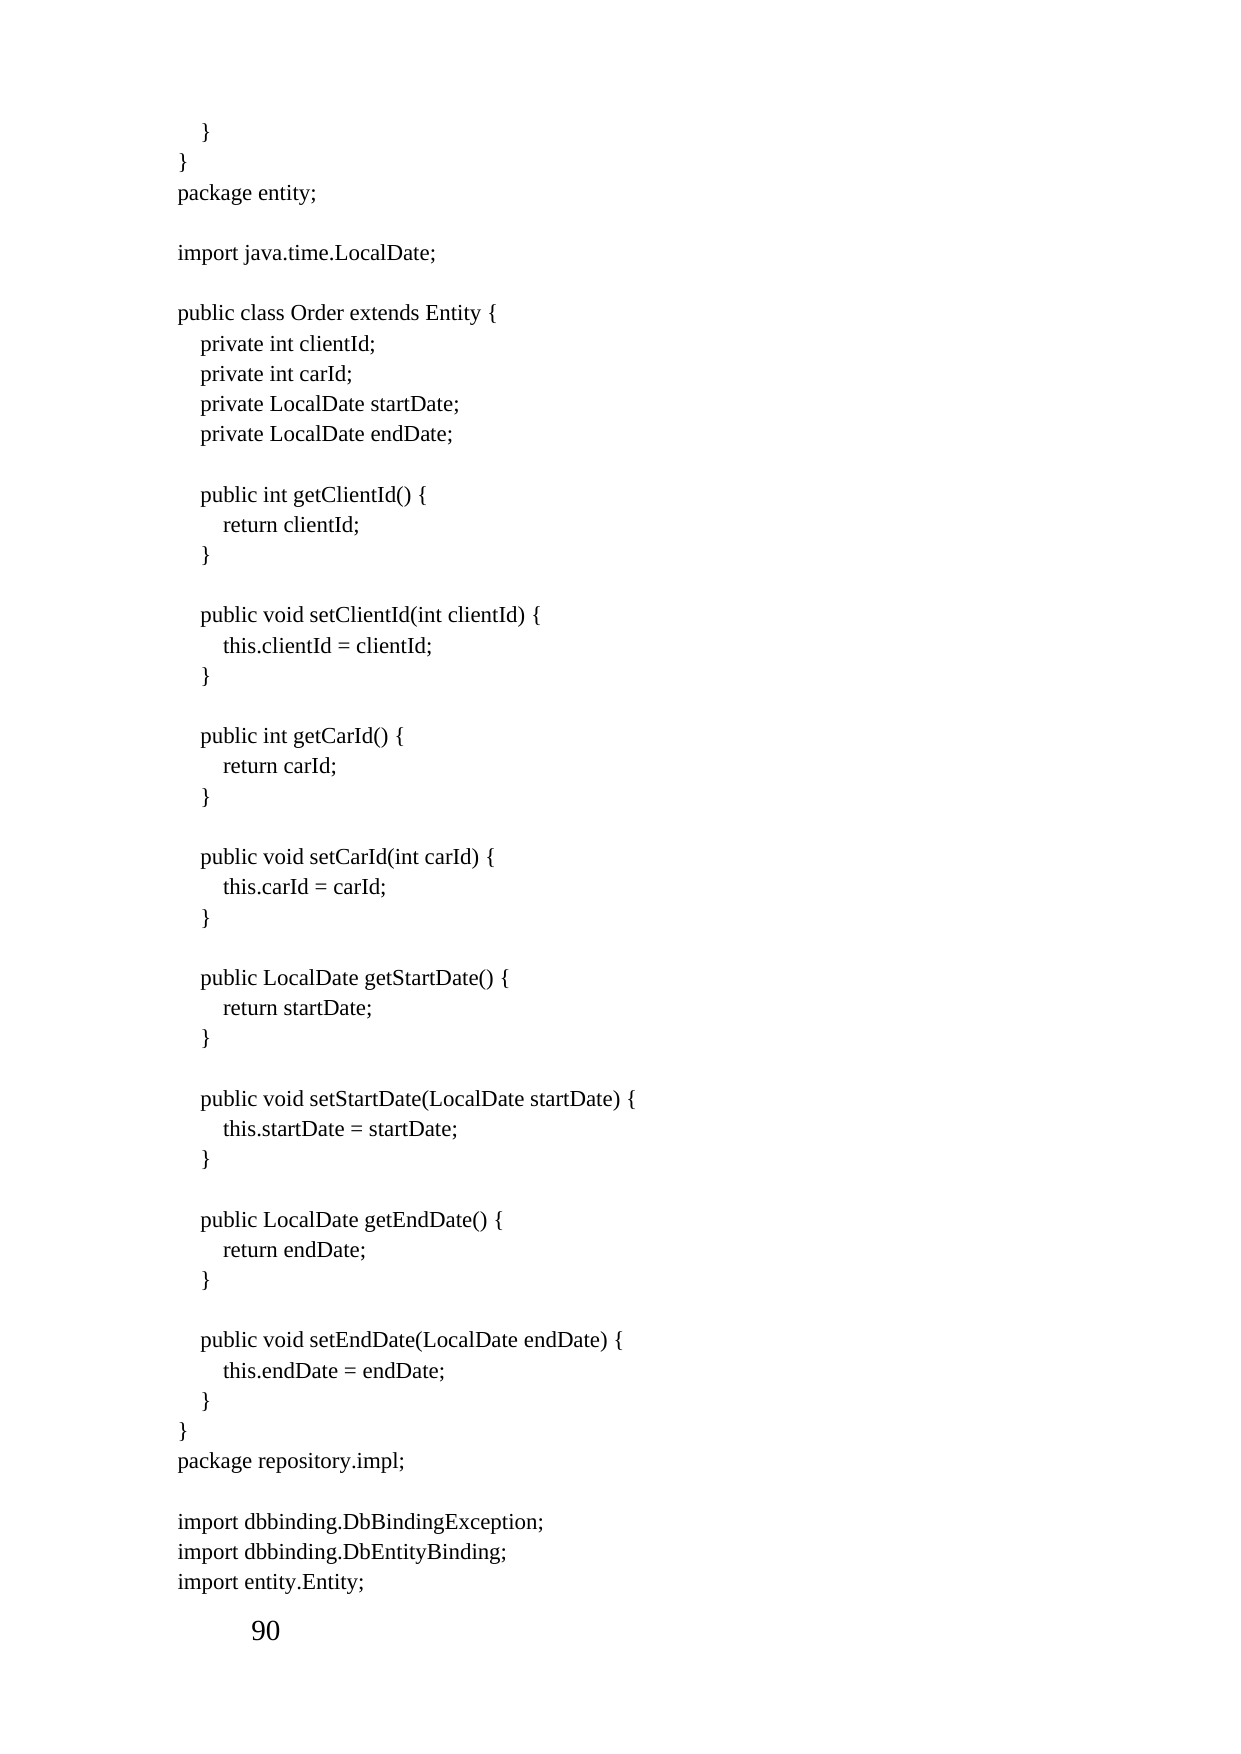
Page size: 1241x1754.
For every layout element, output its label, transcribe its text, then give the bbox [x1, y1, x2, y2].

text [177, 1447, 1152, 1594]
text package entity; import java.time.LocalDate; public class Order extends Entity { private int clientId; private int carId; private LocalDate startDate; private LocalDate endDate; public int getClientId() { return clientId; } public void setClientId(int clientId) { this.clientId = clientId; } public int getCarId() { return carId; } public void setCarId(int carId) { this.carId = carId; } public LocalDate getStartDate() { return startDate; } public void setStartDate(LocalDate startDate) { this.startDate = startDate; } public LocalDate getEndDate() { return endDate; } public void setEndDate(LocalDate endDate) { this.endDate = endDate; } } [177, 178, 1152, 1443]
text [177, 118, 1152, 175]
